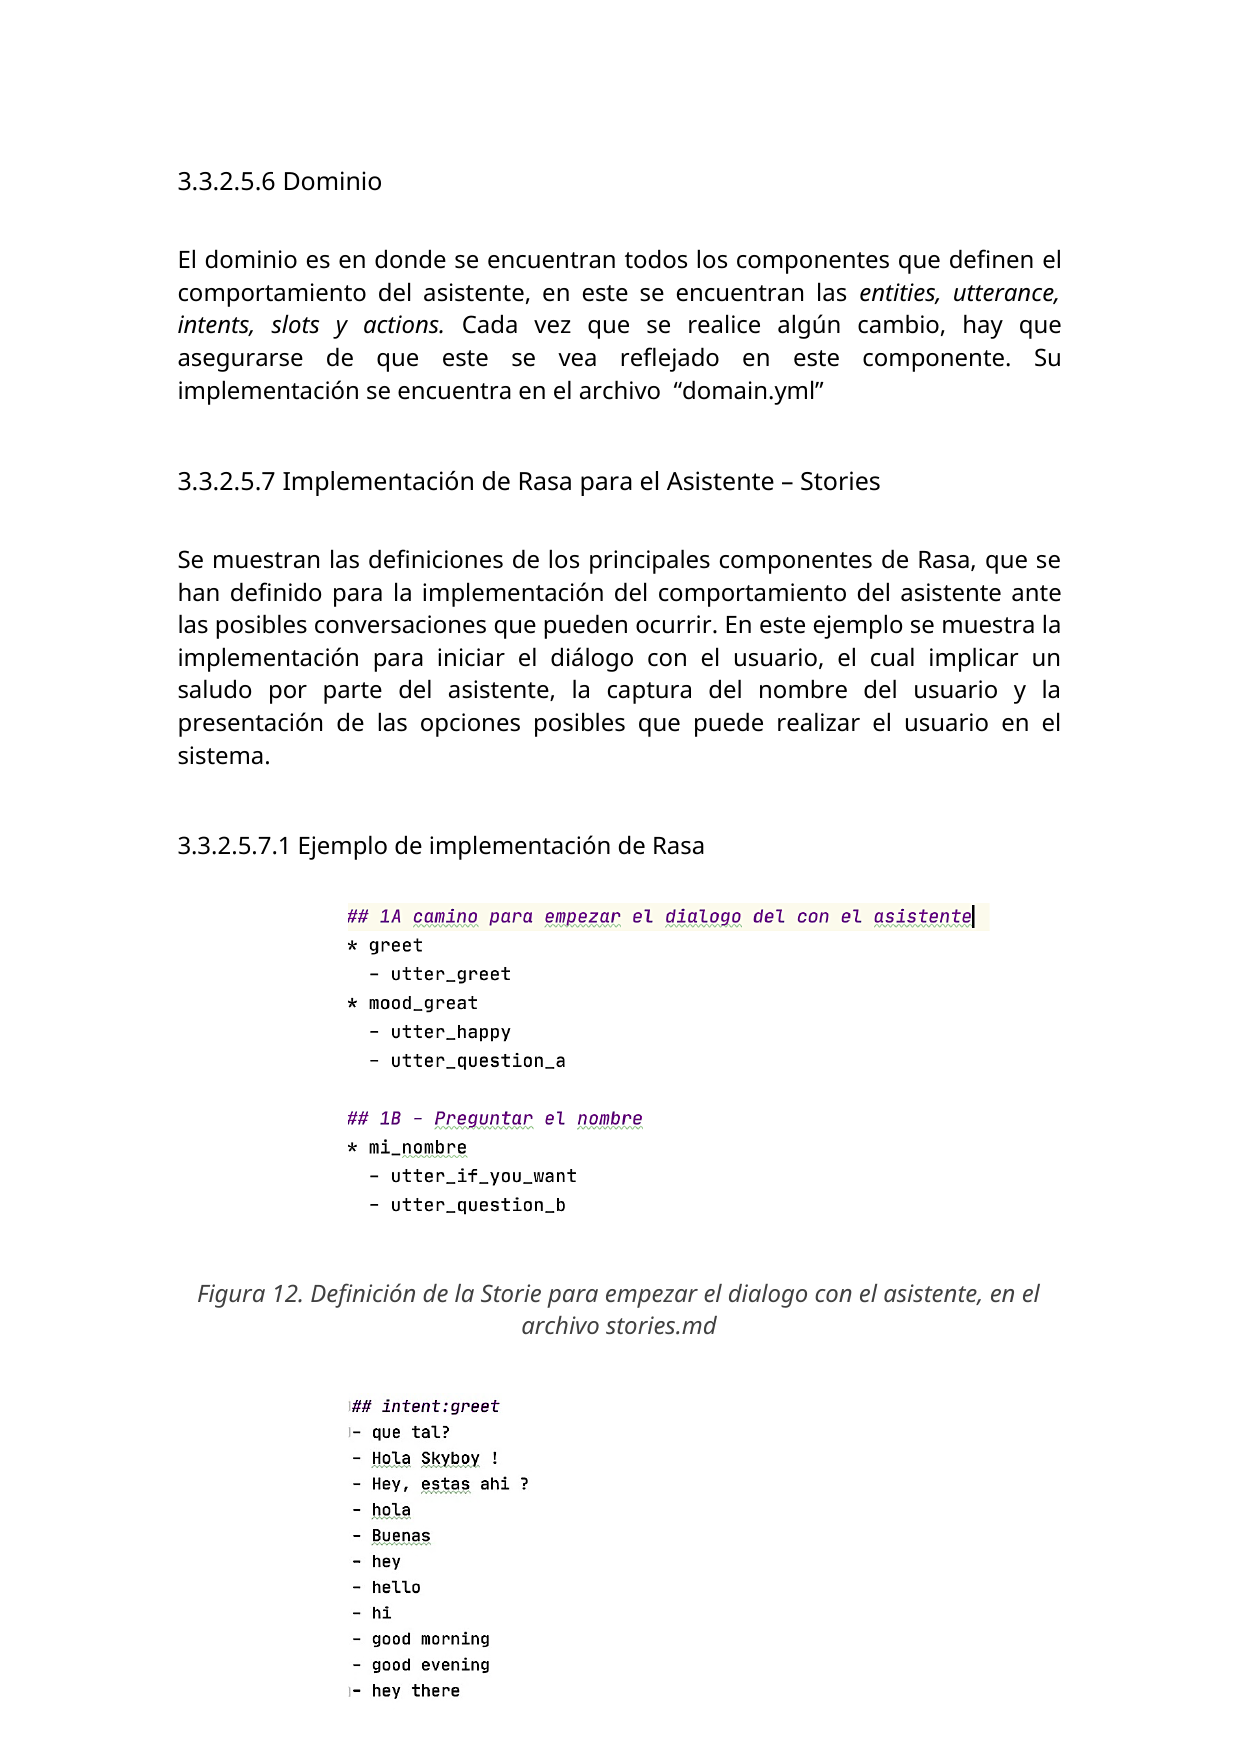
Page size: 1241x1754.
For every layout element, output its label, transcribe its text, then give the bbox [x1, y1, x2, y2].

picture [348, 903, 990, 1219]
text Se muestran las definiciones de los principales componentes de Rasa, que se han definido para la implementación del comportamiento del asistente ante las posibles conversaciones que pueden ocurrir. En este ejemplo se muestra la implementación para iniciar el diálogo con el usuario, el cual implicar un saludo por parte del asistente, la captura del nombre del usuario y la presentación de las opciones posibles que puede realizar el usuario en el sistema. [177, 543, 1063, 771]
text El dominio es en donde se encuentran todos los componentes que definen el comportamiento del asistente, en este se encuentran las entities, utterance, intents, slots y actions. Cada vez que se realice algún cambio, hay que asegurarse de que este se vea reflejado en este componente. Su implementación se encuentra en el archivo “domain.yml” [177, 243, 1063, 406]
picture [348, 1393, 979, 1754]
text Figura 12. Definición de la Storie para empezar el dialogo con el asistente, en el archivo stories.md [177, 1276, 1063, 1342]
subtitle Dominio [177, 164, 1063, 198]
subtitle Implementación de Rasa para el Asistente – Stories [177, 464, 1063, 498]
subtitle Ejemplo de implementación de Rasa [177, 829, 1063, 861]
